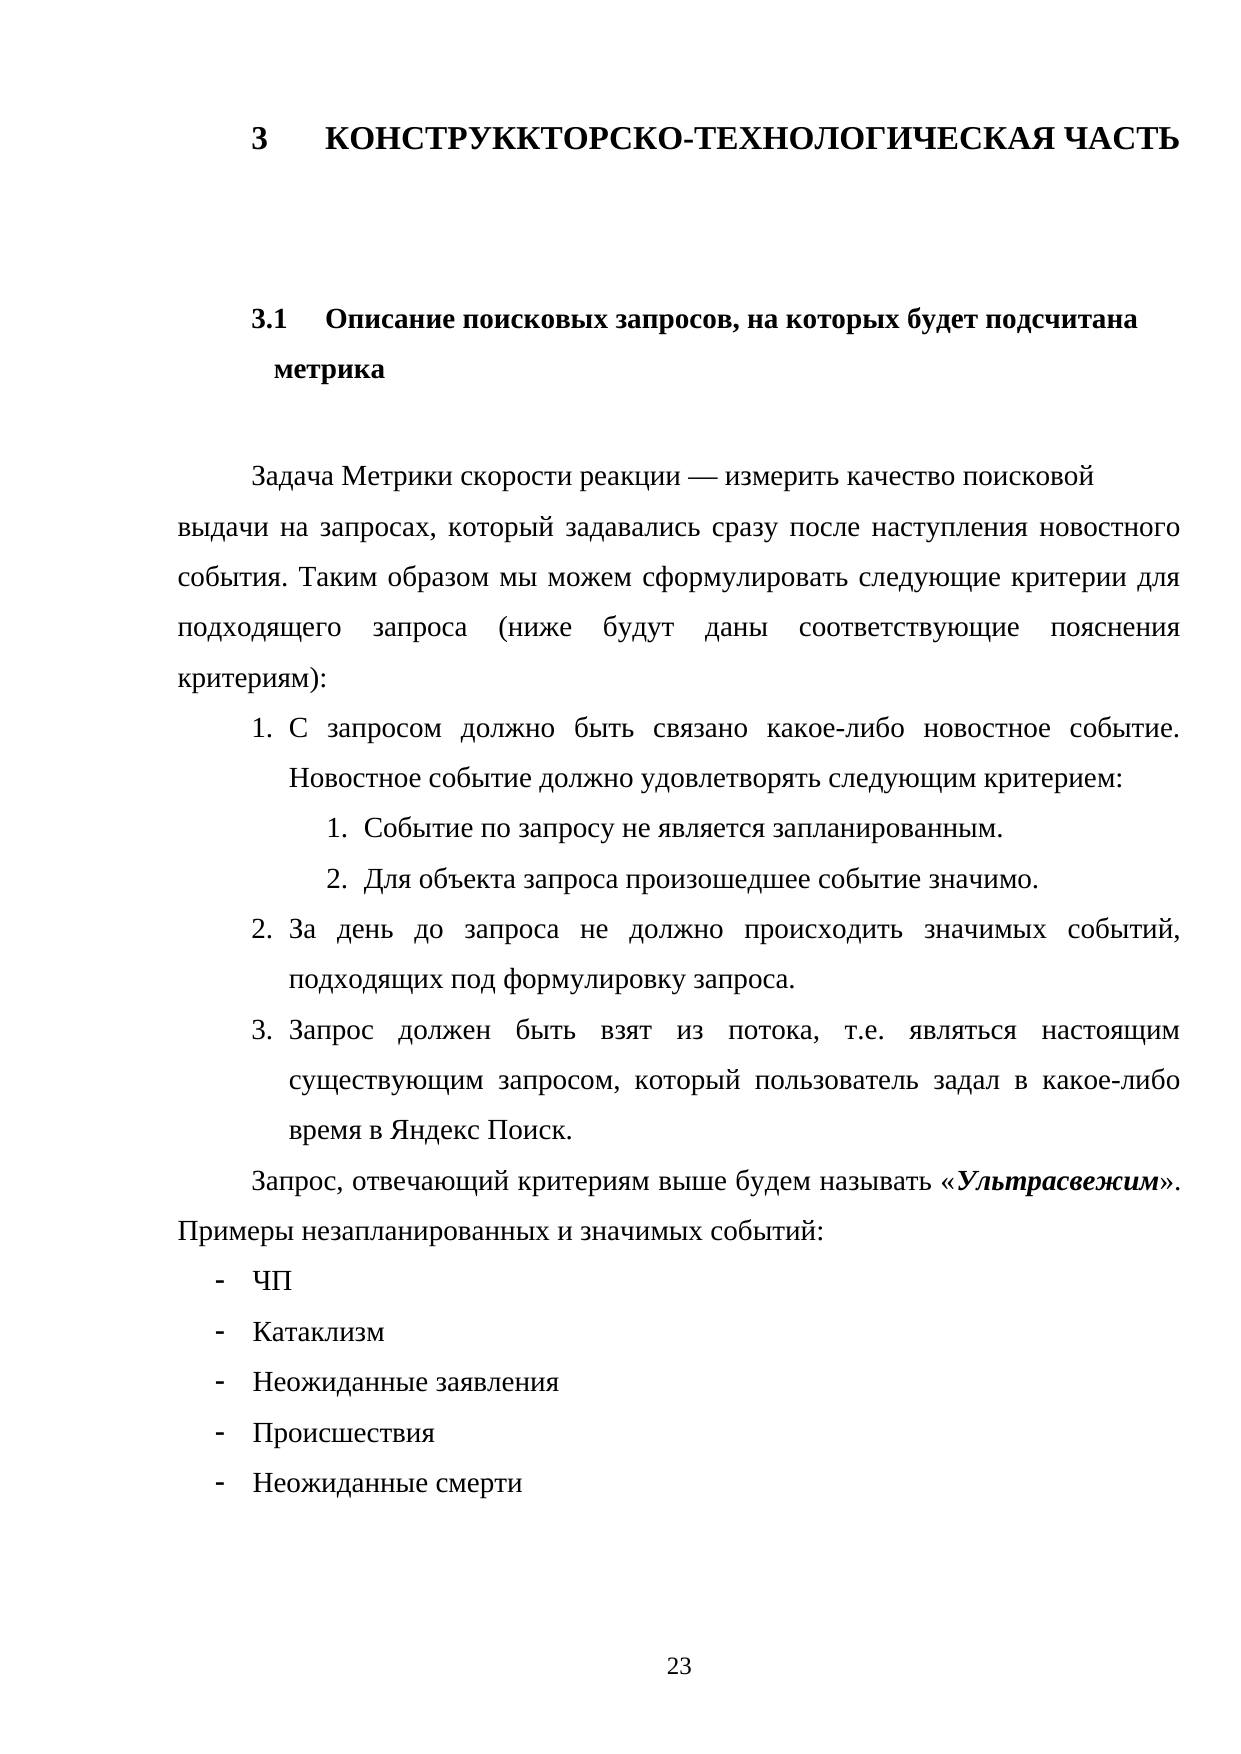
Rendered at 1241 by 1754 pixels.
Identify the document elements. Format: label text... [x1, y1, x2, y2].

list Катаклизм [215, 1314, 1181, 1347]
text КОНСТРУККТОРСКО-ТЕХНОЛОГИЧЕСКАЯ ЧАСТЬ [251, 118, 1181, 156]
list Неожиданные заявления [215, 1364, 1181, 1398]
text Задача Метрики скорости реакции — измерить качество поисковой [177, 458, 1181, 492]
list Для объекта запроса произошедшее событие значимо. [326, 861, 1181, 894]
list Запрос должен быть взят из потока, т.е. являться настоящим существующим запросом, который пользователь задал в какое-либо время в Яндекс Поиск. [251, 1012, 1181, 1146]
list Неожиданные смерти [215, 1465, 1181, 1499]
text Запрос, отвечающий критериям выше будем называть «Ультрасвежим». Примеры незапланированных и значимых событий: [177, 1163, 1181, 1247]
text Описание поисковых запросов, на которых будет подсчитана метрика [251, 301, 1181, 385]
list Событие по запросу не является запланированным. [326, 811, 1181, 844]
list Происшествия [215, 1415, 1181, 1448]
text выдачи на запросах, который задавались сразу после наступления новостного события. Таким образом мы можем сформулировать следующие критерии для подходящего запроса (ниже будут даны соответствующие пояснения критериям): [177, 509, 1181, 693]
list ЧП [215, 1263, 1181, 1297]
list За день до запроса не должно происходить значимых событий, подходящих под формулировку запроса. [251, 911, 1181, 995]
list С запросом должно быть связано какое-либо новостное событие. Новостное событие должно удовлетворять следующим критерием: [251, 710, 1181, 794]
